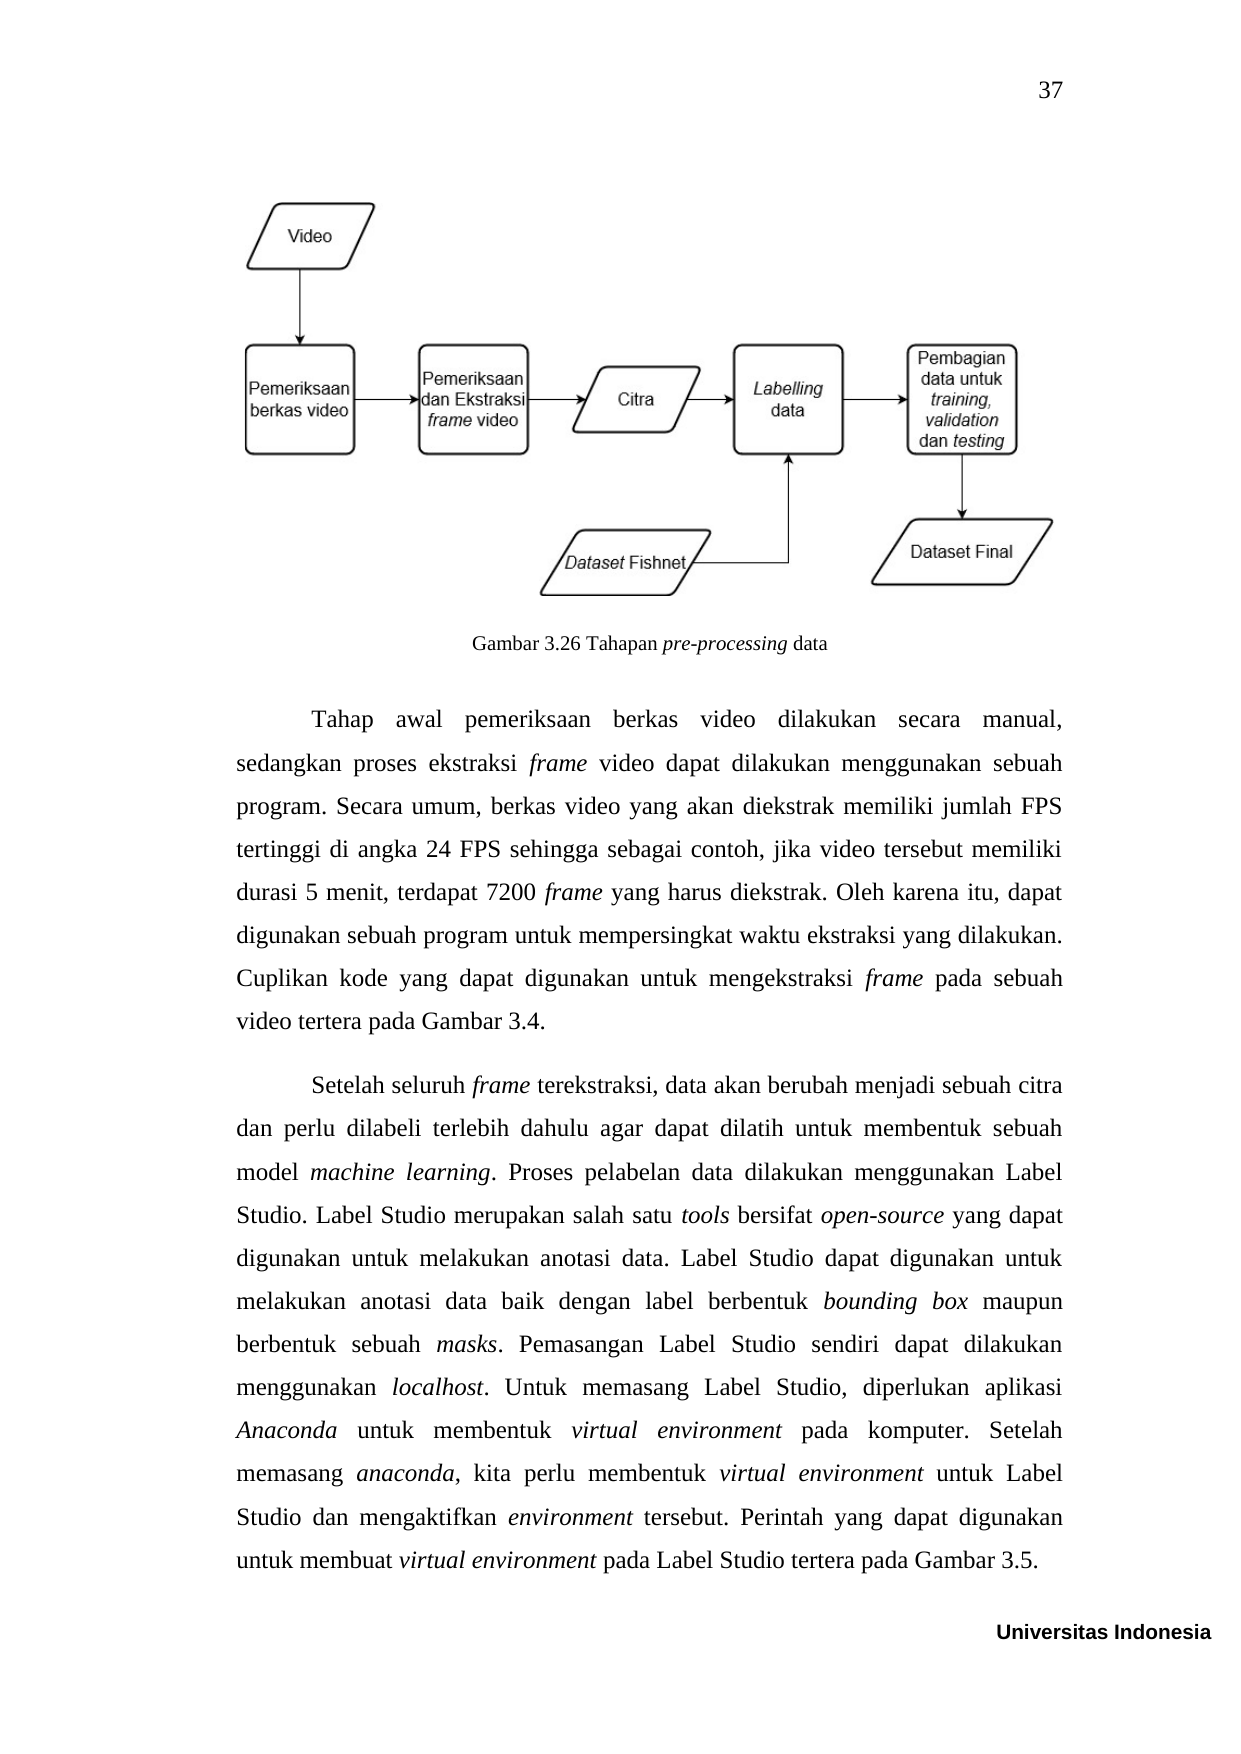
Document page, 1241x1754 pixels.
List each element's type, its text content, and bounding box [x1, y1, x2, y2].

picture [244, 202, 1055, 596]
text Setelah seluruh frame terekstraksi, data akan berubah menjadi sebuah citra dan perlu dilabeli terlebih dahulu agar dapat dilatih untuk membentuk sebuah model machine learning. Proses pelabelan data dilakukan menggunakan Label Studio. Label Studio merupakan salah satu tools bersifat open-source yang dapat digunakan untuk melakukan anotasi data. Label Studio dapat digunakan untuk melakukan anotasi data baik dengan label berbentuk bounding box maupun berbentuk sebuah masks. Pemasangan Label Studio sendiri dapat dilakukan menggunakan localhost. Untuk memasang Label Studio, diperlukan aplikasi Anaconda untuk membentuk virtual environment pada komputer. Setelah memasang anaconda, kita perlu membentuk virtual environment untuk Label Studio dan mengaktifkan environment tersebut. Perintah yang dapat digunakan untuk membuat virtual environment pada Label Studio tertera pada Gambar 3.5. [236, 1070, 1063, 1573]
text Tahap awal pemeriksaan berkas video dilakukan secara manual, sedangkan proses ekstraksi frame video dapat dilakukan menggunakan sebuah program. Secara umum, berkas video yang akan diekstrak memiliki jumlah FPS tertinggi di angka 24 FPS sehingga sebagai contoh, jika video tersebut memiliki durasi 5 menit, terdapat 7200 frame yang harus diekstrak. Oleh karena itu, dapat digunakan sebuah program untuk mempersingkat waktu ekstraksi yang dilakukan. Cuplikan kode yang dapat digunakan untuk mengekstraksi frame pada sebuah video tertera pada Gambar 3.4. [236, 704, 1063, 1035]
